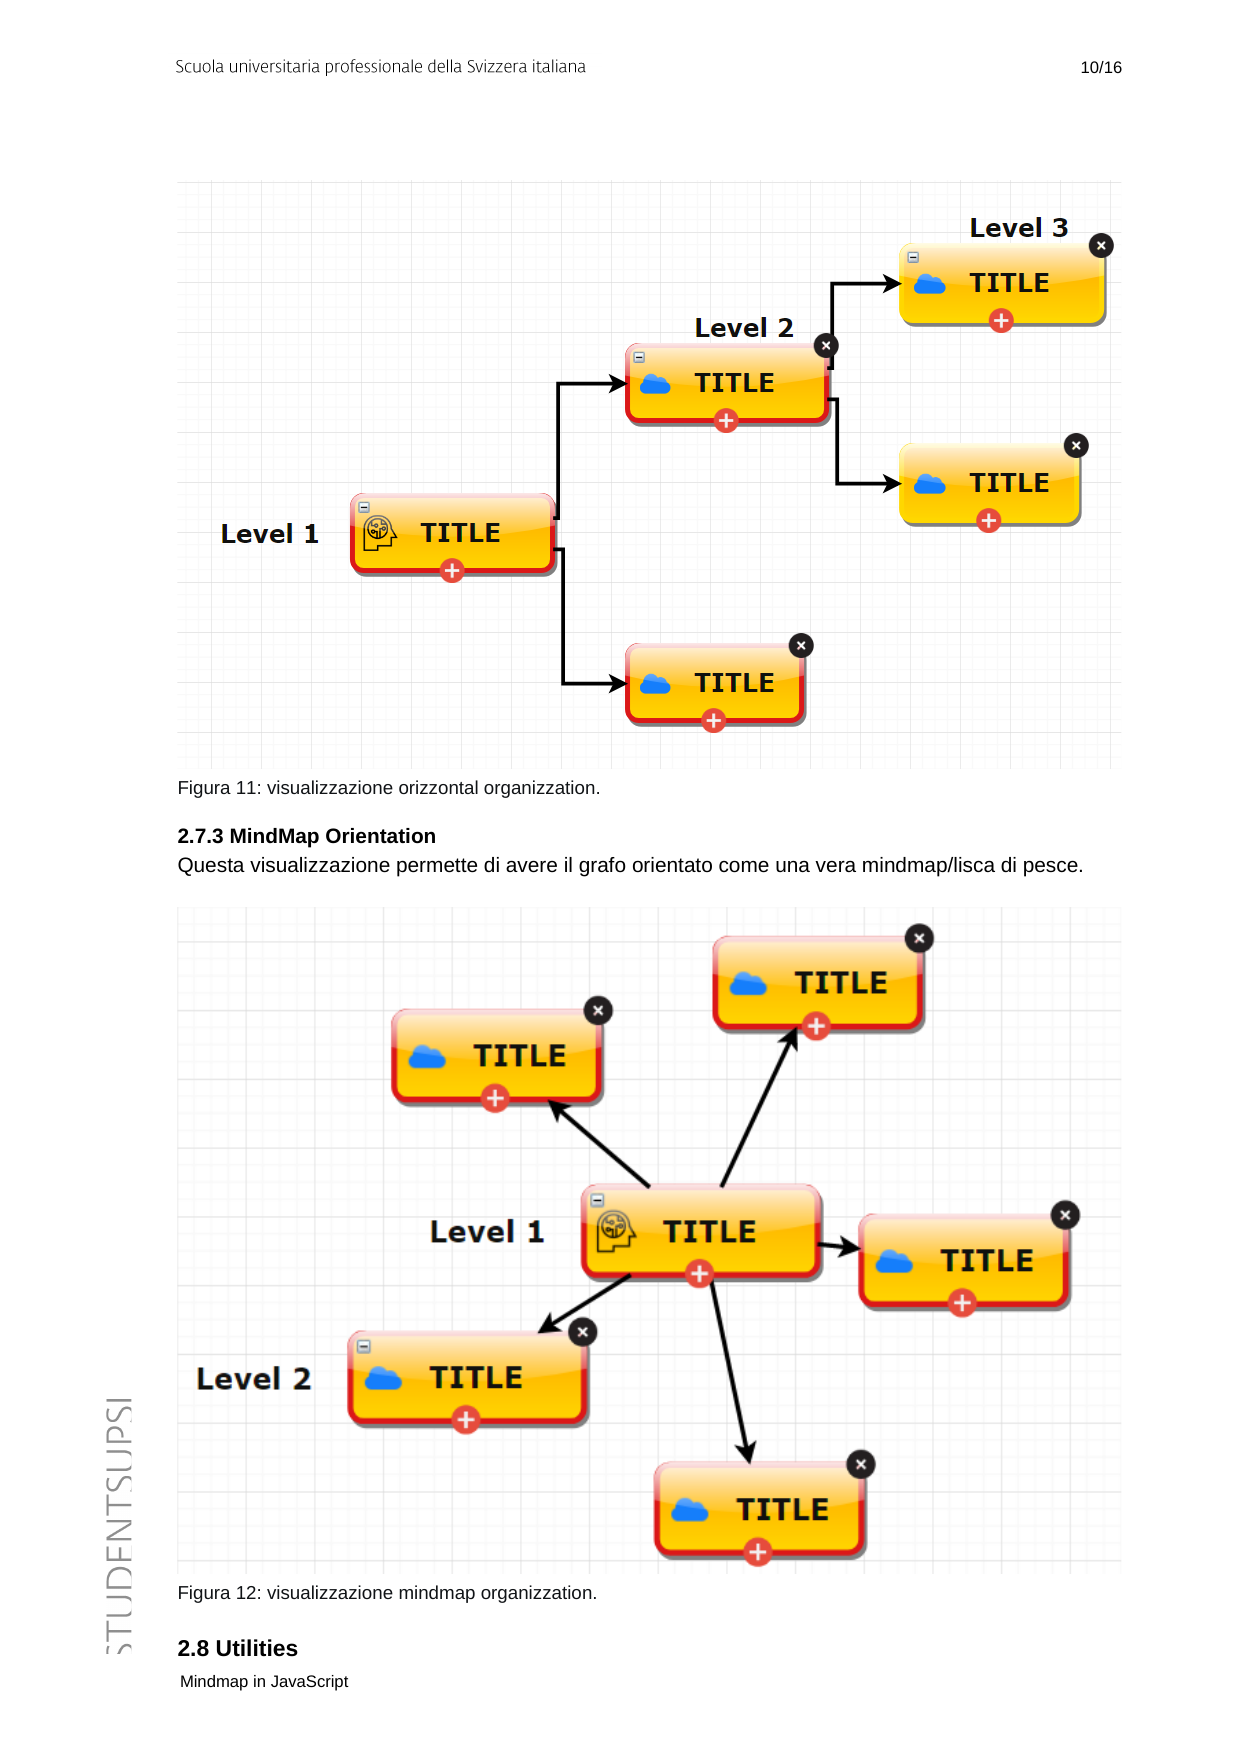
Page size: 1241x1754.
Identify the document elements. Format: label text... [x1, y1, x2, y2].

text Figura 12: visualizzazione mindmap organizzation. [177, 1582, 1122, 1603]
picture [177, 180, 1122, 769]
text 2.8 Utilities [177, 1635, 1122, 1661]
text Figura 11: visualizzazione orizzontal organizzation. [177, 777, 1122, 798]
picture [177, 907, 1122, 1574]
text Questa visualizzazione permette di avere il grafo orientato come una vera mindmap/lisca di pesce. [177, 853, 1122, 877]
text 2.7.3 MindMap Orientation [177, 824, 1122, 848]
picture [106, 1399, 132, 1654]
picture [168, 53, 602, 80]
